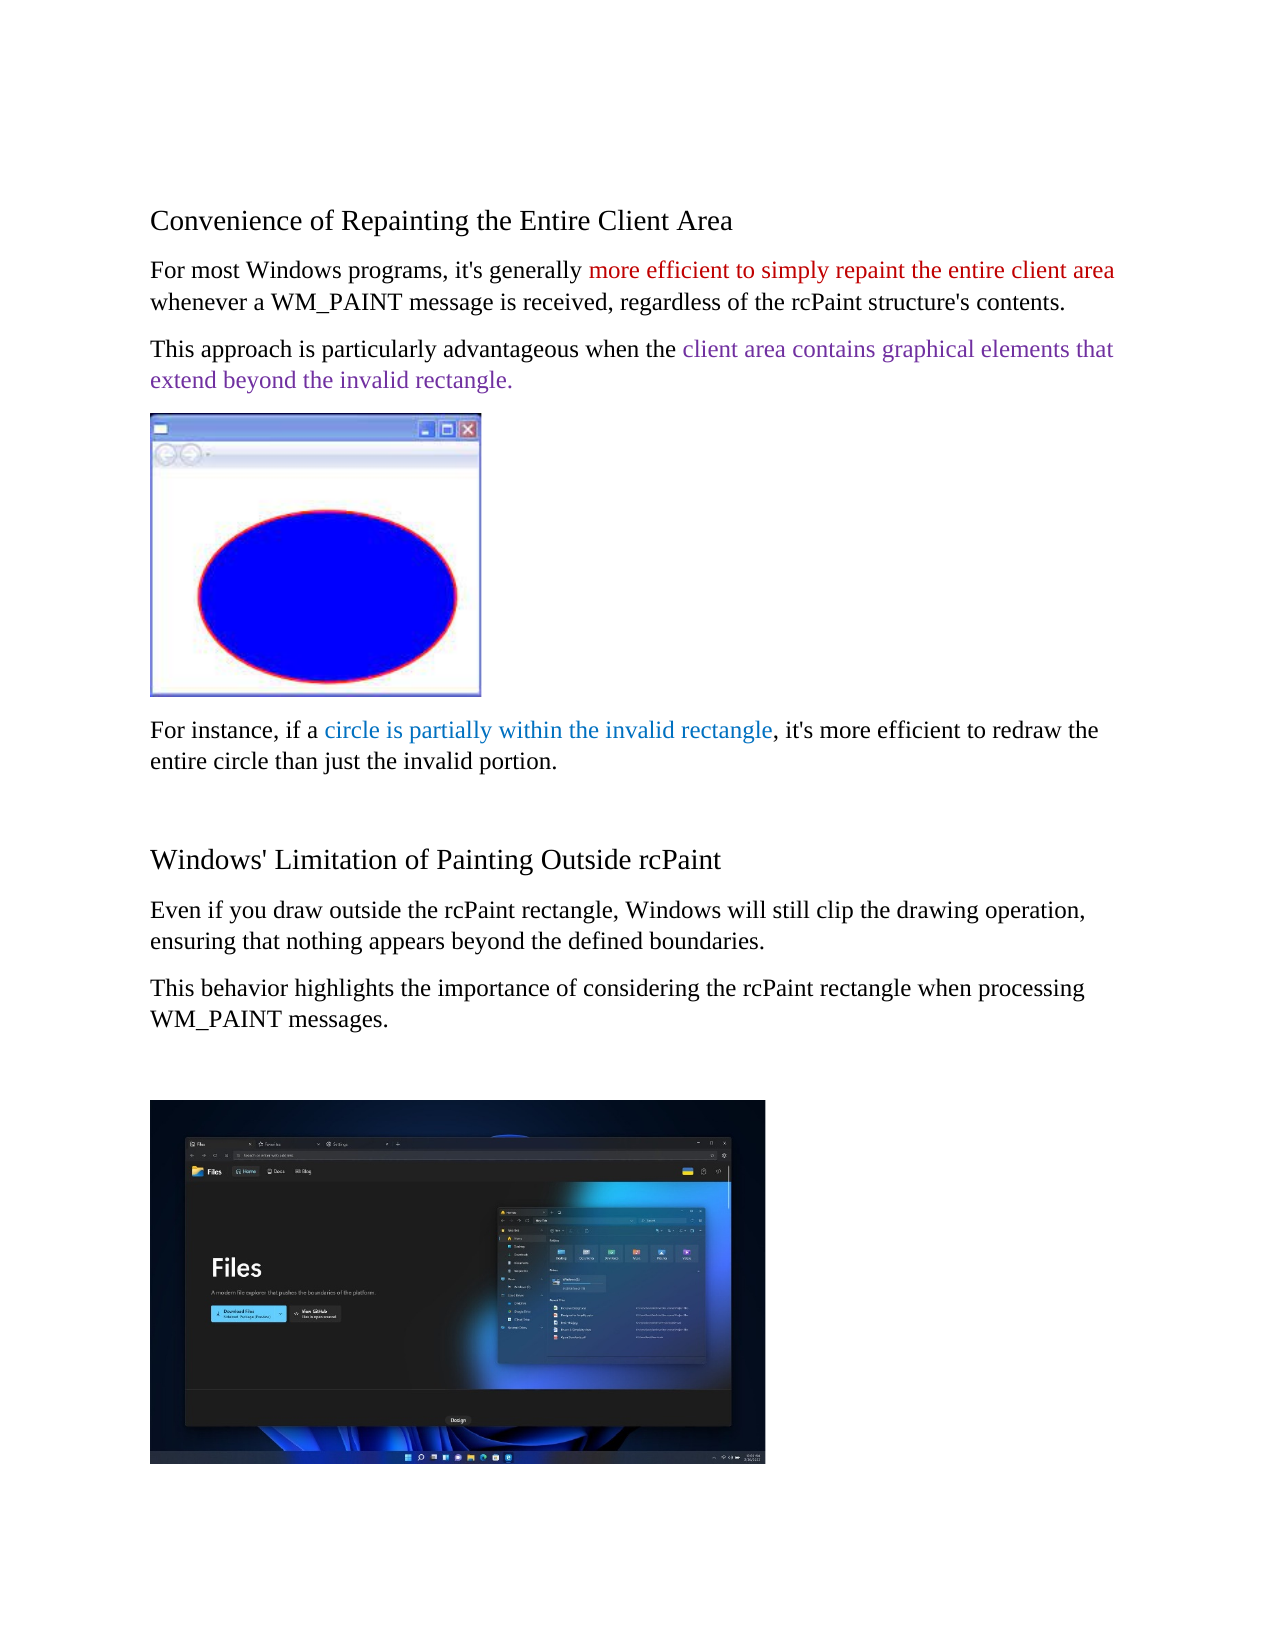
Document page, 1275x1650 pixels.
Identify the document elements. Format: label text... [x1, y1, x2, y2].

picture [150, 1100, 766, 1464]
text This behavior highlights the importance of considering the rcPaint rectangle when processing WM_PAINT messages. [150, 973, 1125, 1033]
text This approach is particularly advantageous when the client area contains graphical elements that extend beyond the invalid rectangle. [150, 334, 1125, 394]
text For instance, if a circle is partially within the invalid rectangle, it's more efficient to redraw the entire circle than just the invalid portion. [150, 715, 1125, 775]
text Windows' Limitation of Painting Outside rcPaint [150, 842, 1125, 875]
text Even if you draw outside the rcPaint rectangle, Windows will still clip the drawing operation, ensuring that nothing appears beyond the defined boundaries. [150, 895, 1125, 954]
text Convenience of Repainting the Entire Client Area [150, 203, 1125, 236]
text For most Windows programs, it's generally more efficient to simply repaint the entire client area whenever a WM_PAINT message is received, regardless of the rcPaint structure's contents. [150, 256, 1125, 315]
picture [150, 413, 482, 697]
